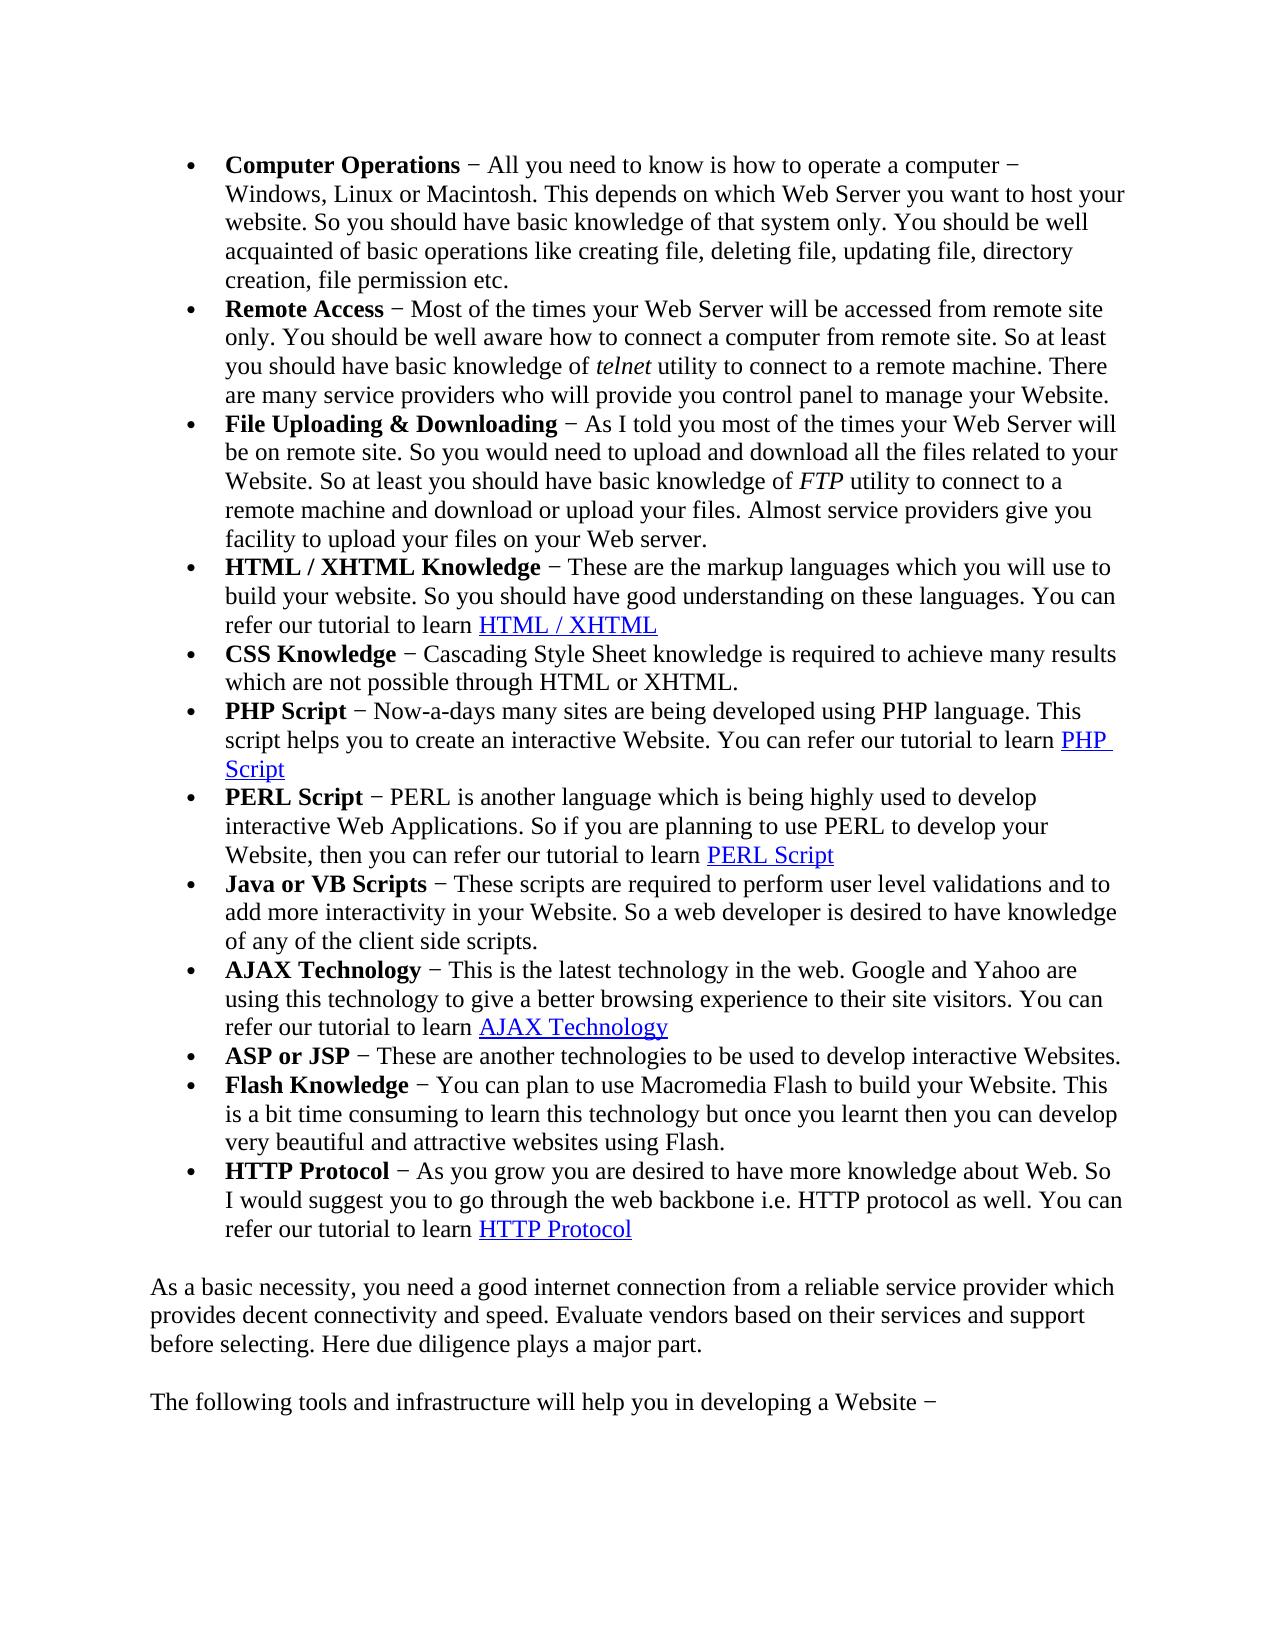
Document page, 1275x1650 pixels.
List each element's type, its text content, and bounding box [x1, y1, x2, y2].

list AJAX Technology − This is the latest technology in the web. Google and Yahoo are using this technology to give a better browsing experience to their site visitors. You can refer our tutorial to learn AJAX Technology [187, 1188, 1125, 1274]
list Flash Knowledge − You can plan to use Macromedia Flash to build your Website. This is a bit time consuming to learn this technology but once you learnt then you can develop very beautiful and attractive websites using Flash. [187, 1362, 1125, 1448]
list PHP Script − Now-a-days many sites are being developed using PHP language. This script helps you to create an interactive Website. You can refer our tutorial to learn PHP Script [187, 842, 1125, 928]
list ASP or JSP − These are another technologies to be used to develop interactive Websites. [187, 1304, 1125, 1332]
list PERL Script − PERL is another language which is being highly used to develop interactive Web Applications. So if you are planning to use PERL to develop your Website, then you can refer our tutorial to learn PERL Script [187, 957, 1125, 1044]
list Computer Operations − All you need to know is how to operate a computer − Windows, Linux or Macintosh. This depends on which Web Server you want to host your website. So you should have basic knowledge of that system only. You should be well acquainted of basic operations like creating file, deleting file, updating file, directory creation, file permission etc. [187, 150, 1125, 294]
list File Uploading & Downloading − As I told you most of the times your Web Server will be on remote site. So you would need to upload and download all the files related to your Website. So at least you should have basic knowledge of FTP utility to connect to a remote machine and download or upload your files. Almost service providers give you facility to upload your files on your Web server. [187, 467, 1125, 611]
list CSS Knowledge − Cascading Style Sheet knowledge is required to achieve many results which are not possible through HTML or XHTML. [187, 755, 1125, 813]
list Java or VB Scripts − These scripts are required to perform user level validations and to add more interactivity in your Website. So a web developer is desired to have knowledge of any of the client side scripts. [187, 1073, 1125, 1159]
list HTML / XHTML Knowledge − These are the markup languages which you will use to build your website. So you should have good understanding on these languages. You can refer our tutorial to learn HTML / XHTML [187, 640, 1125, 726]
list Remote Access − Most of the times your Web Server will be accessed from remote site only. You should be well aware how to connect a computer from remote site. So at least you should have basic knowledge of telnet utility to connect to a remote machine. There are many service providers who will provide you control panel to manage your Website. [187, 323, 1125, 438]
